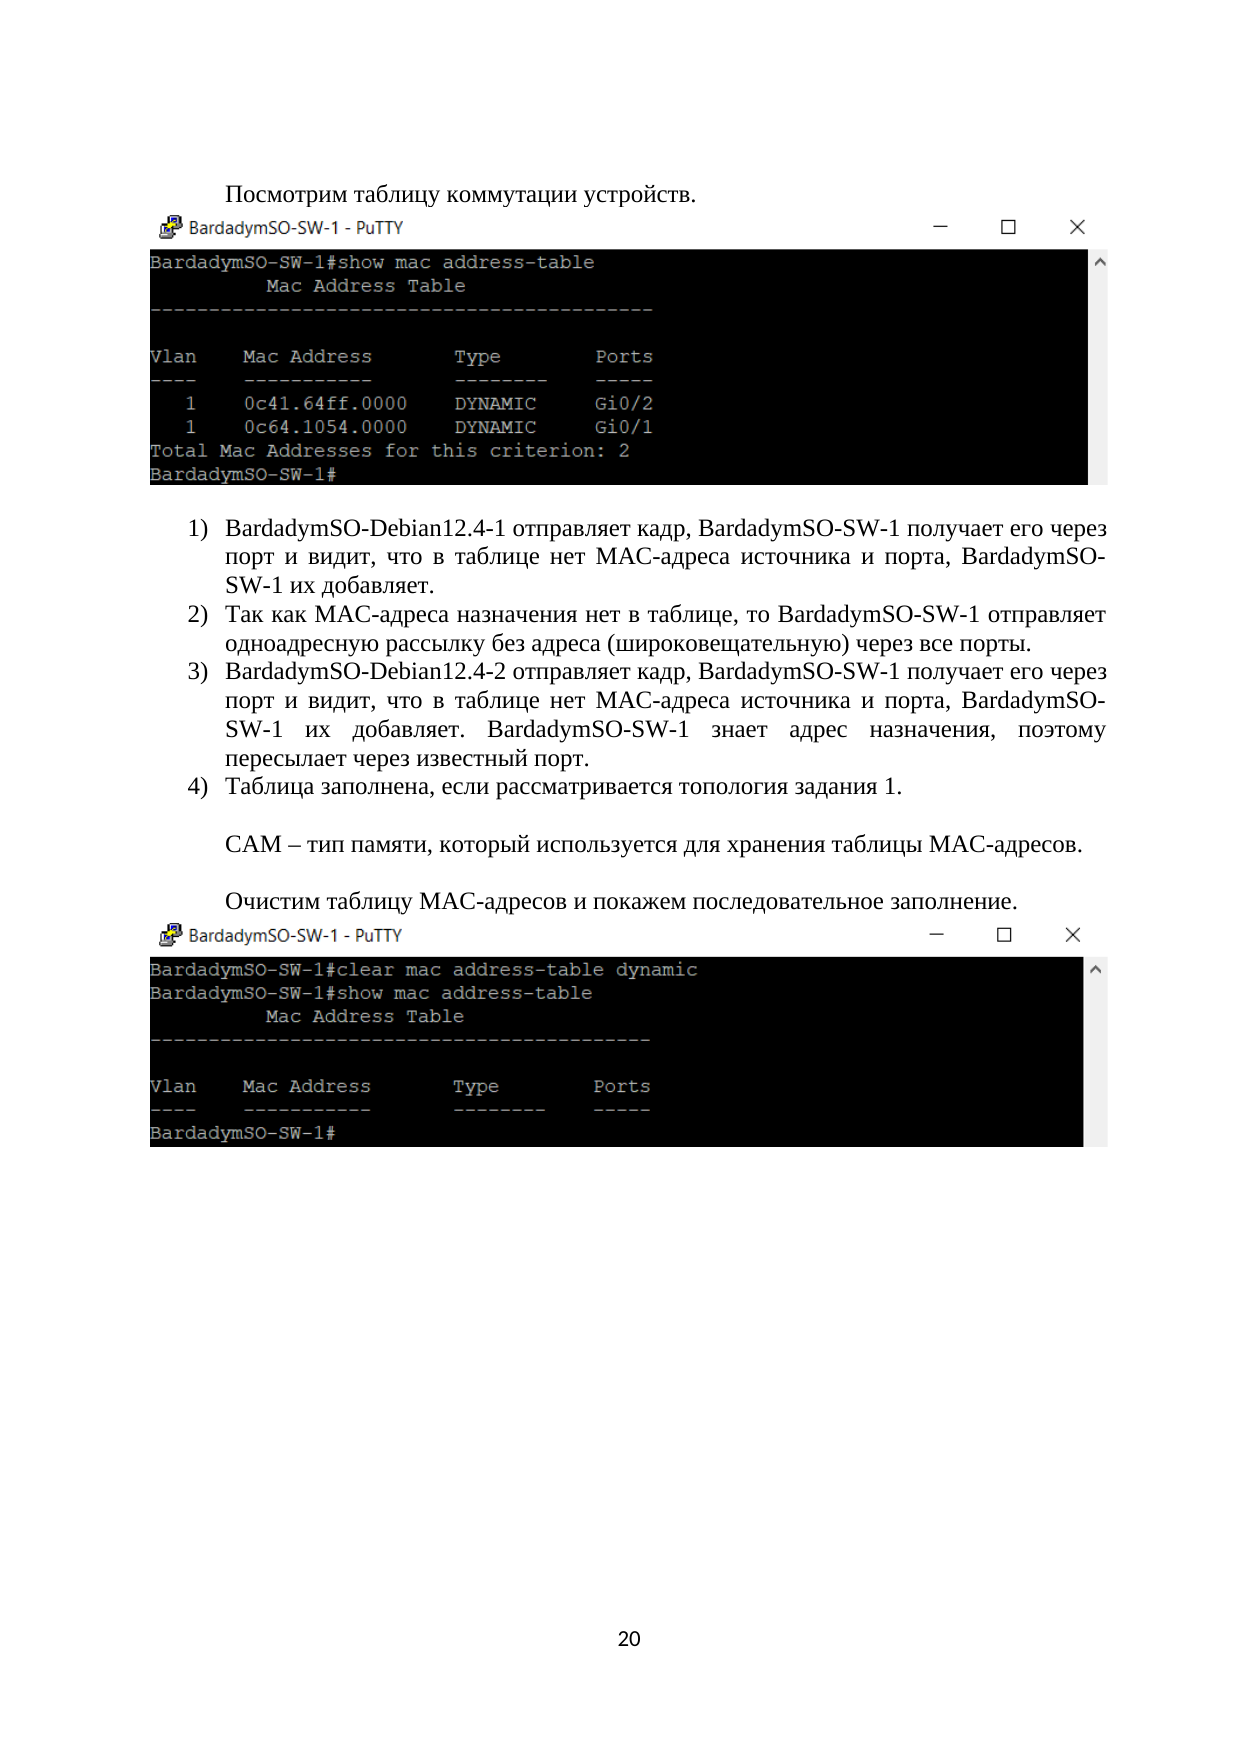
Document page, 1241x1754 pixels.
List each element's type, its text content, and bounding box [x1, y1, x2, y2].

picture [150, 207, 1108, 485]
list BardadymSO-Debian12.4-2 отправляет кадр, BardadymSO-SW-1 получает его через порт и видит, что в таблице нет MAC-адреса источника и порта, BardadymSO-SW-1 их добавляет. BardadymSO-SW-1 знает адрес назначения, поэтому пересылает через известный порт. [187, 656, 1107, 771]
list BardadymSO-Debian12.4-1 отправляет кадр, BardadymSO-SW-1 получает его через порт и видит, что в таблице нет MAC-адреса источника и порта, BardadymSO-SW-1 их добавляет. [187, 513, 1107, 599]
list Так как MAC-адреса назначения нет в таблице, то BardadymSO-SW-1 отправляет одноадресную рассылку без адреса (широковещательную) через все порты. [187, 599, 1107, 656]
text Посмотрим таблицу коммутации устройств. [150, 179, 1107, 207]
picture [150, 915, 1108, 1147]
text Очистим таблицу MAC-адресов и покажем последовательное заполнение. [150, 886, 1107, 915]
list Таблица заполнена, если рассматривается топология задания 1. [187, 771, 1107, 800]
text CAM – тип памяти, который используется для хранения таблицы MAC-адресов. [150, 829, 1107, 858]
